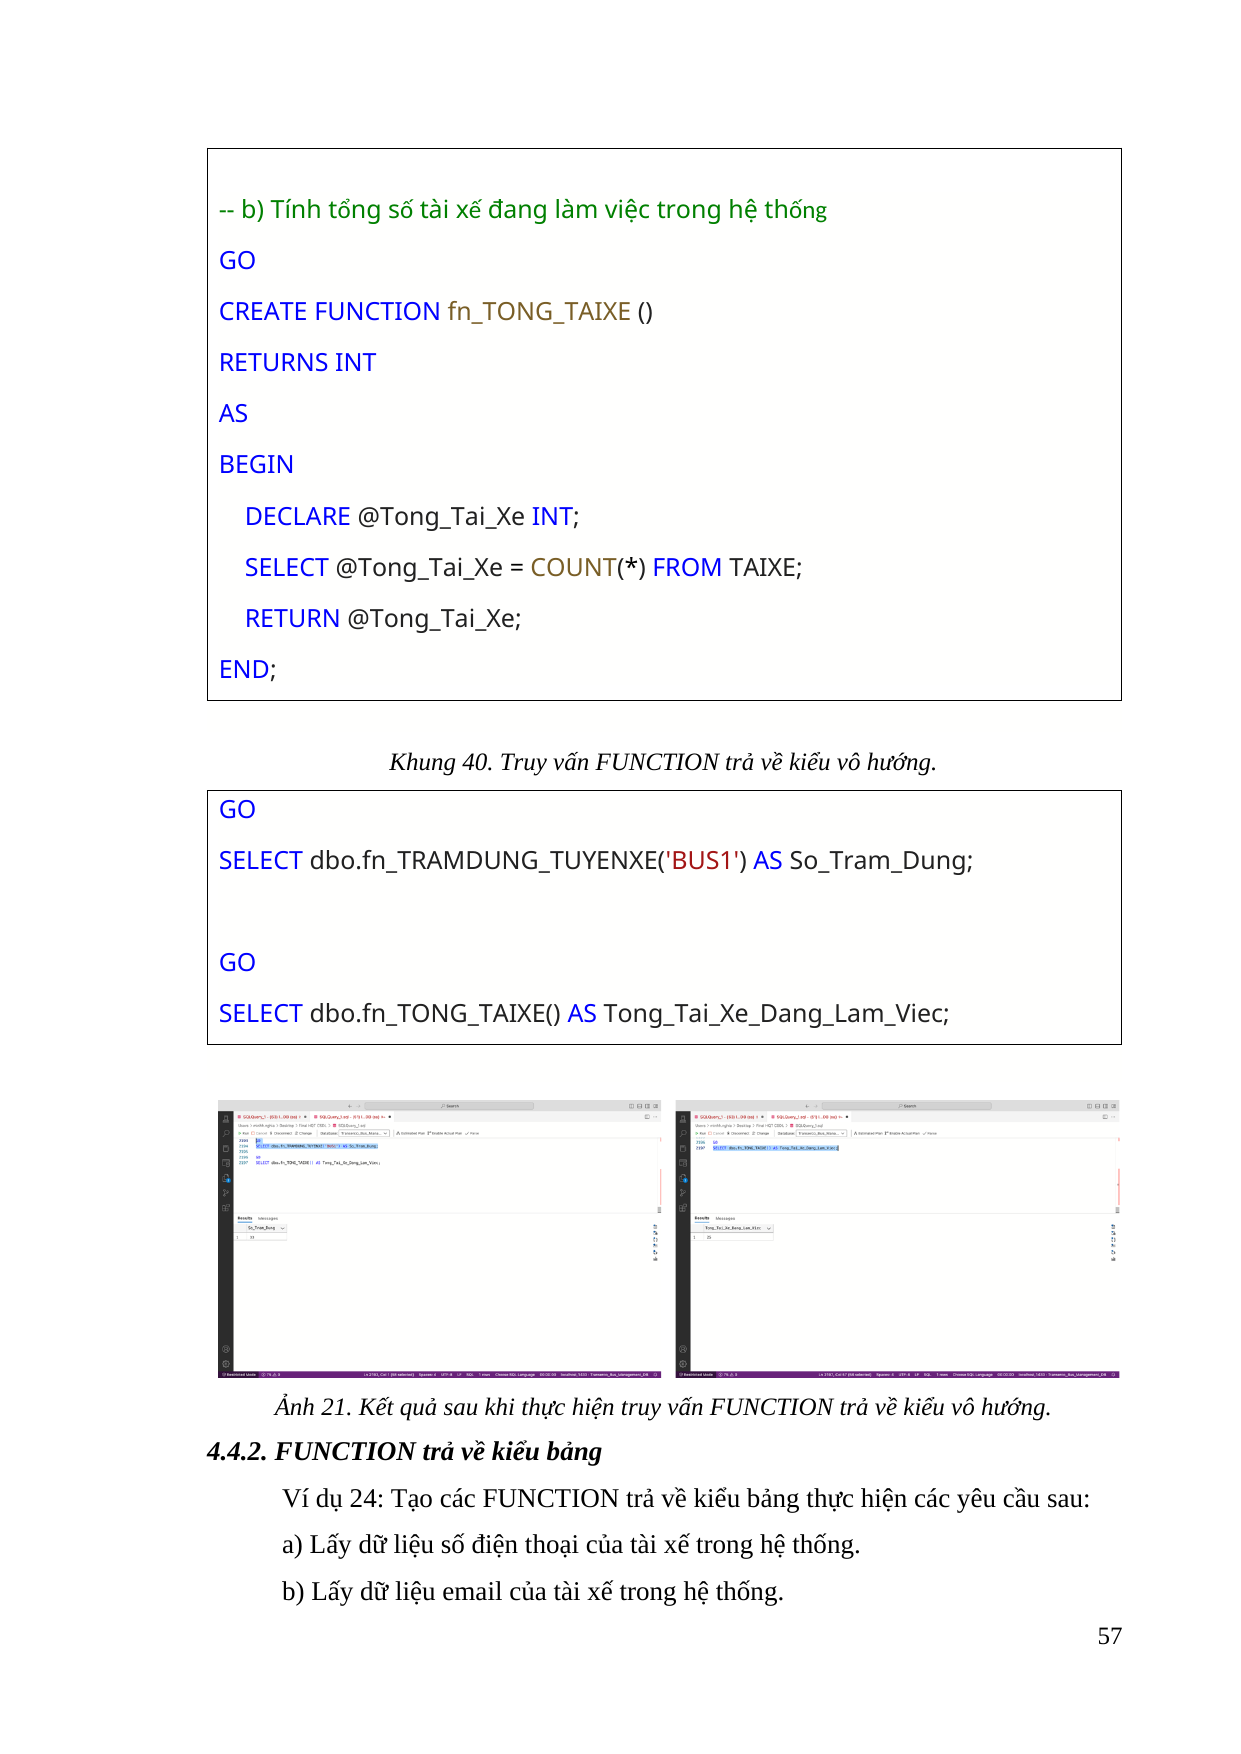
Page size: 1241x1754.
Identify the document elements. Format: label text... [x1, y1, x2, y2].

picture [218, 1100, 662, 1378]
text a) Lấy dữ liệu số điện thoại của tài xế trong hệ thống. [207, 1528, 1122, 1559]
text b) Lấy dữ liệu email của tài xế trong hệ thống. [207, 1575, 1122, 1606]
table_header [208, 149, 1121, 699]
subtitle 4.4.2. FUNCTION trả về kiểu bảng [207, 1435, 1122, 1466]
text Ví dụ 24: Tạo các FUNCTION trả về kiểu bảng thực hiện các yêu cầu sau: [207, 1482, 1122, 1513]
table_header GO SELECT dbo.fn_TRAMDUNG_TUYENXE('BUS1') AS So_Tram_Dung; GO SELECT dbo.fn_TONG_TAIXE() AS Tong_Tai_Xe_Dang_Lam_Viec; [208, 791, 1121, 1044]
table_header [664, 1100, 1122, 1392]
table_header [207, 1100, 664, 1392]
picture [675, 1100, 1120, 1378]
text Khung 40. Truy vấn FUNCTION trả về kiểu vô hướng. [207, 747, 1122, 776]
text Ảnh 21. Kết quả sau khi thực hiện truy vấn FUNCTION trả về kiểu vô hướng. [207, 1392, 1122, 1421]
